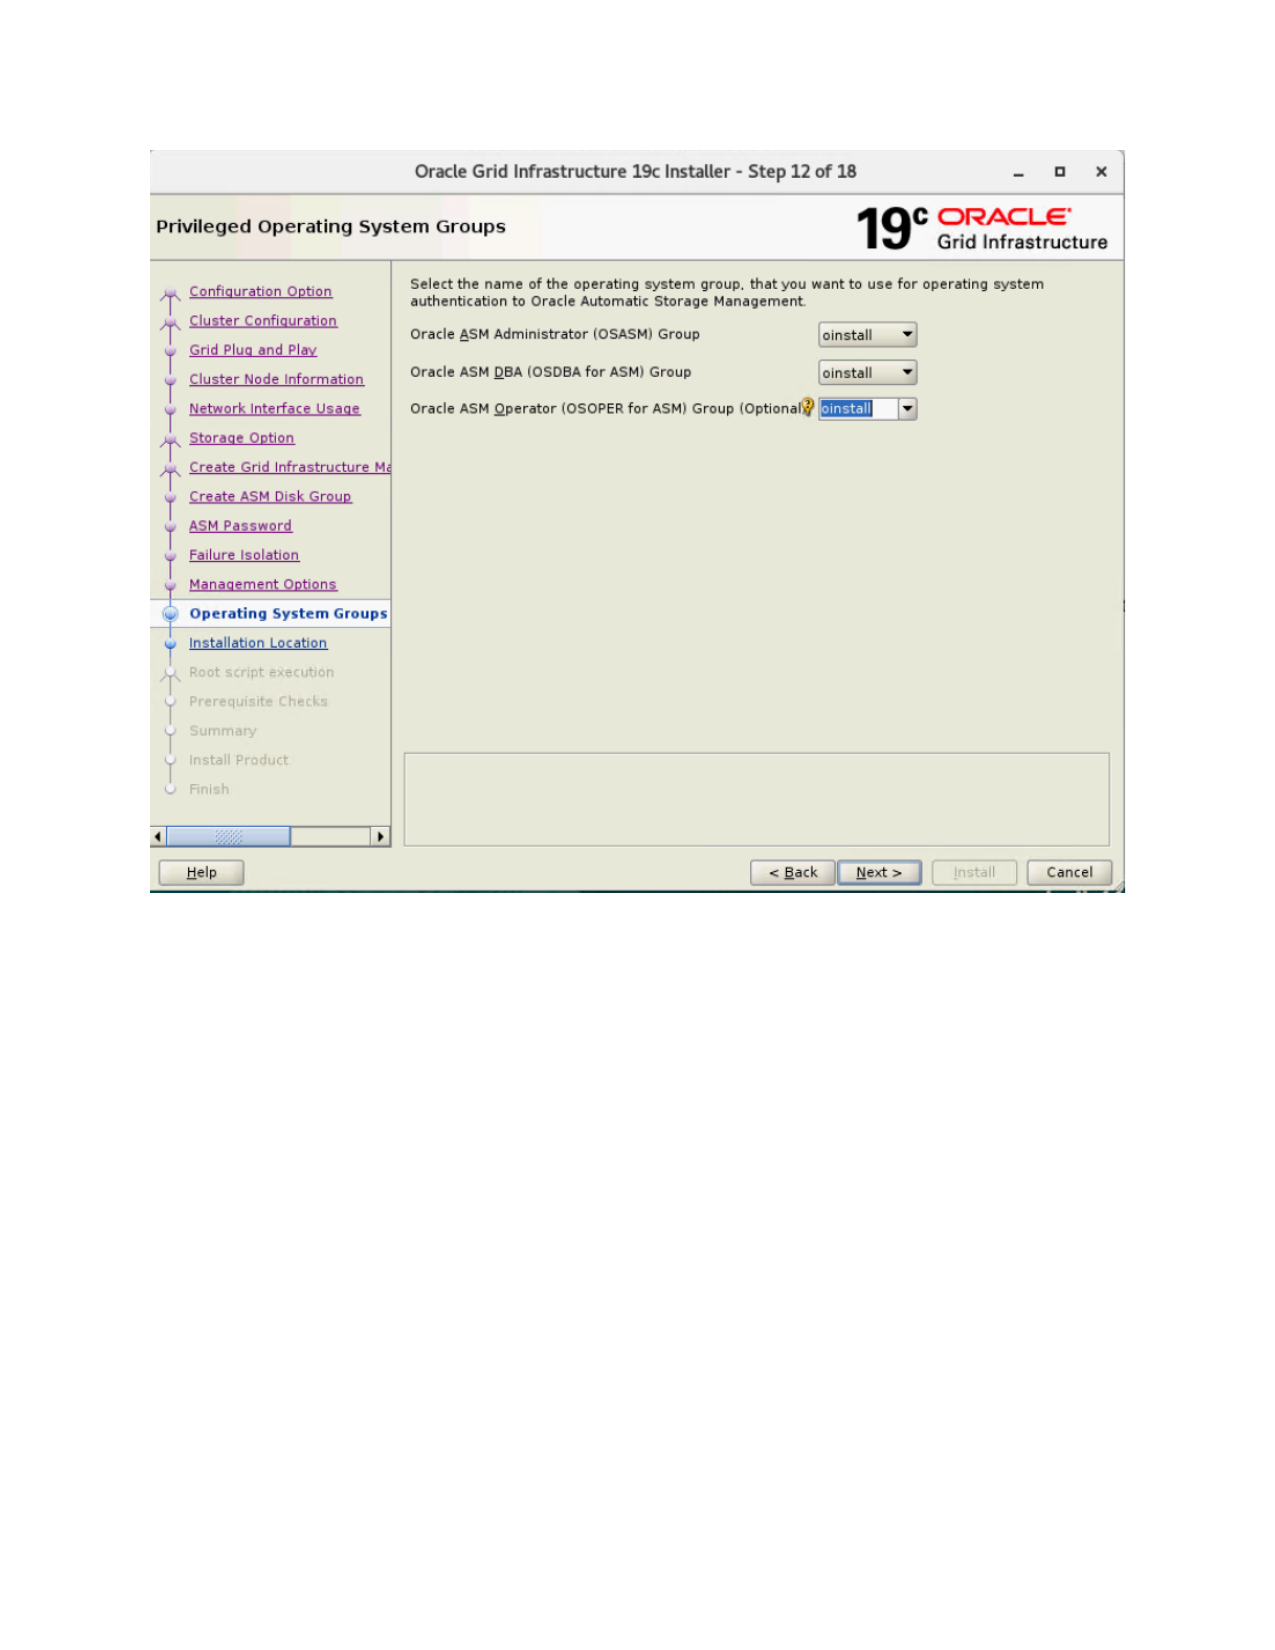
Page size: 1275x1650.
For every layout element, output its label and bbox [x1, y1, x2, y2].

picture [150, 150, 1125, 893]
